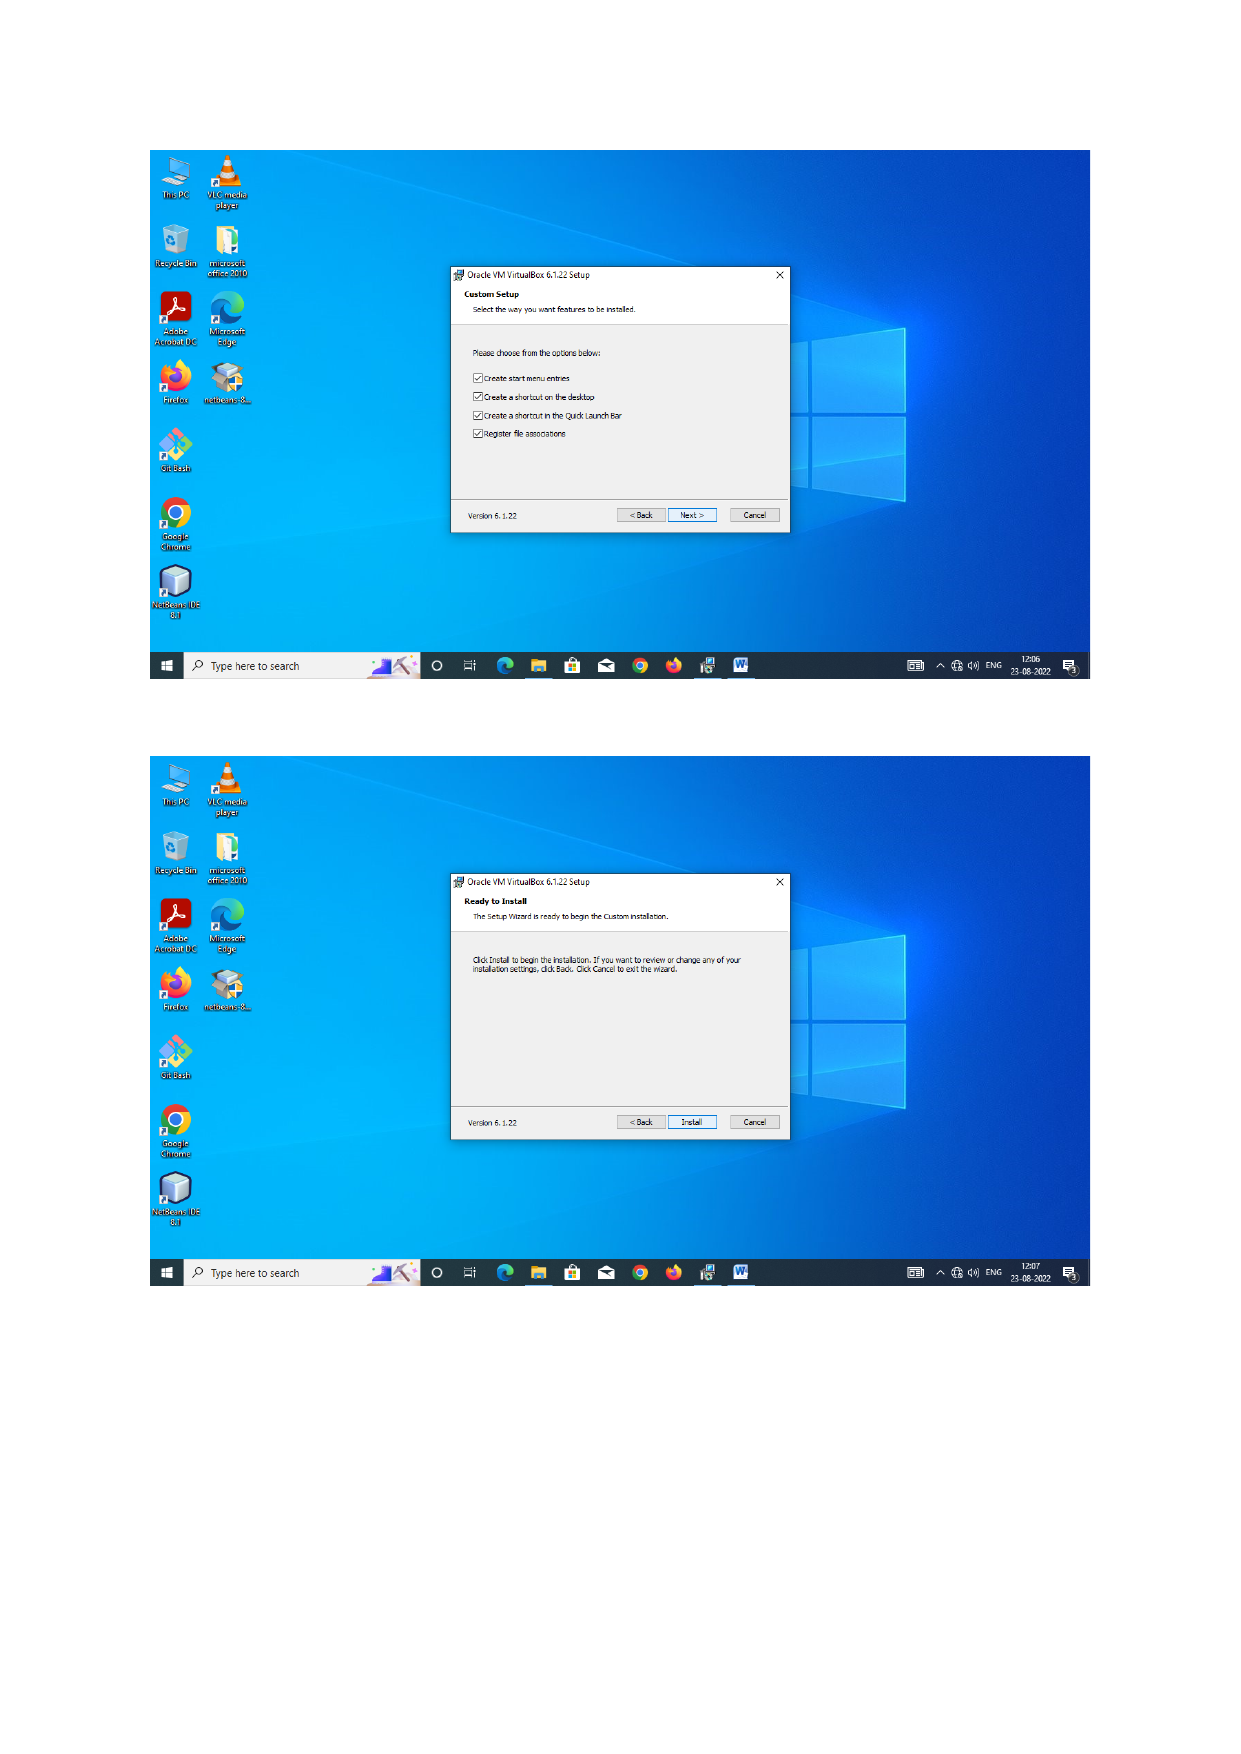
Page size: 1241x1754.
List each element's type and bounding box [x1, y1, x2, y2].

picture [160, 968, 191, 998]
picture [160, 292, 190, 323]
picture [164, 225, 188, 253]
picture [217, 203, 227, 208]
picture [160, 498, 190, 528]
picture [164, 785, 181, 791]
picture [164, 178, 181, 184]
picture [224, 948, 234, 952]
picture [212, 156, 240, 186]
picture [162, 1209, 172, 1214]
picture [186, 868, 196, 872]
picture [212, 899, 243, 930]
picture [212, 763, 240, 793]
picture [212, 292, 243, 323]
picture [160, 1035, 191, 1067]
picture [162, 602, 172, 607]
picture [209, 271, 221, 275]
picture [164, 799, 176, 804]
picture [213, 363, 242, 391]
picture [209, 878, 221, 882]
picture [213, 970, 242, 998]
picture [170, 765, 189, 787]
picture [164, 832, 188, 860]
picture [170, 158, 189, 180]
picture [150, 150, 1091, 679]
picture [217, 227, 237, 253]
picture [160, 565, 191, 596]
picture [150, 756, 1091, 1286]
picture [217, 834, 237, 860]
picture [160, 899, 190, 930]
picture [164, 192, 176, 197]
picture [160, 428, 191, 460]
picture [224, 341, 234, 345]
picture [217, 810, 227, 815]
picture [160, 361, 191, 391]
picture [160, 1172, 191, 1203]
picture [186, 261, 196, 265]
picture [160, 1105, 190, 1135]
